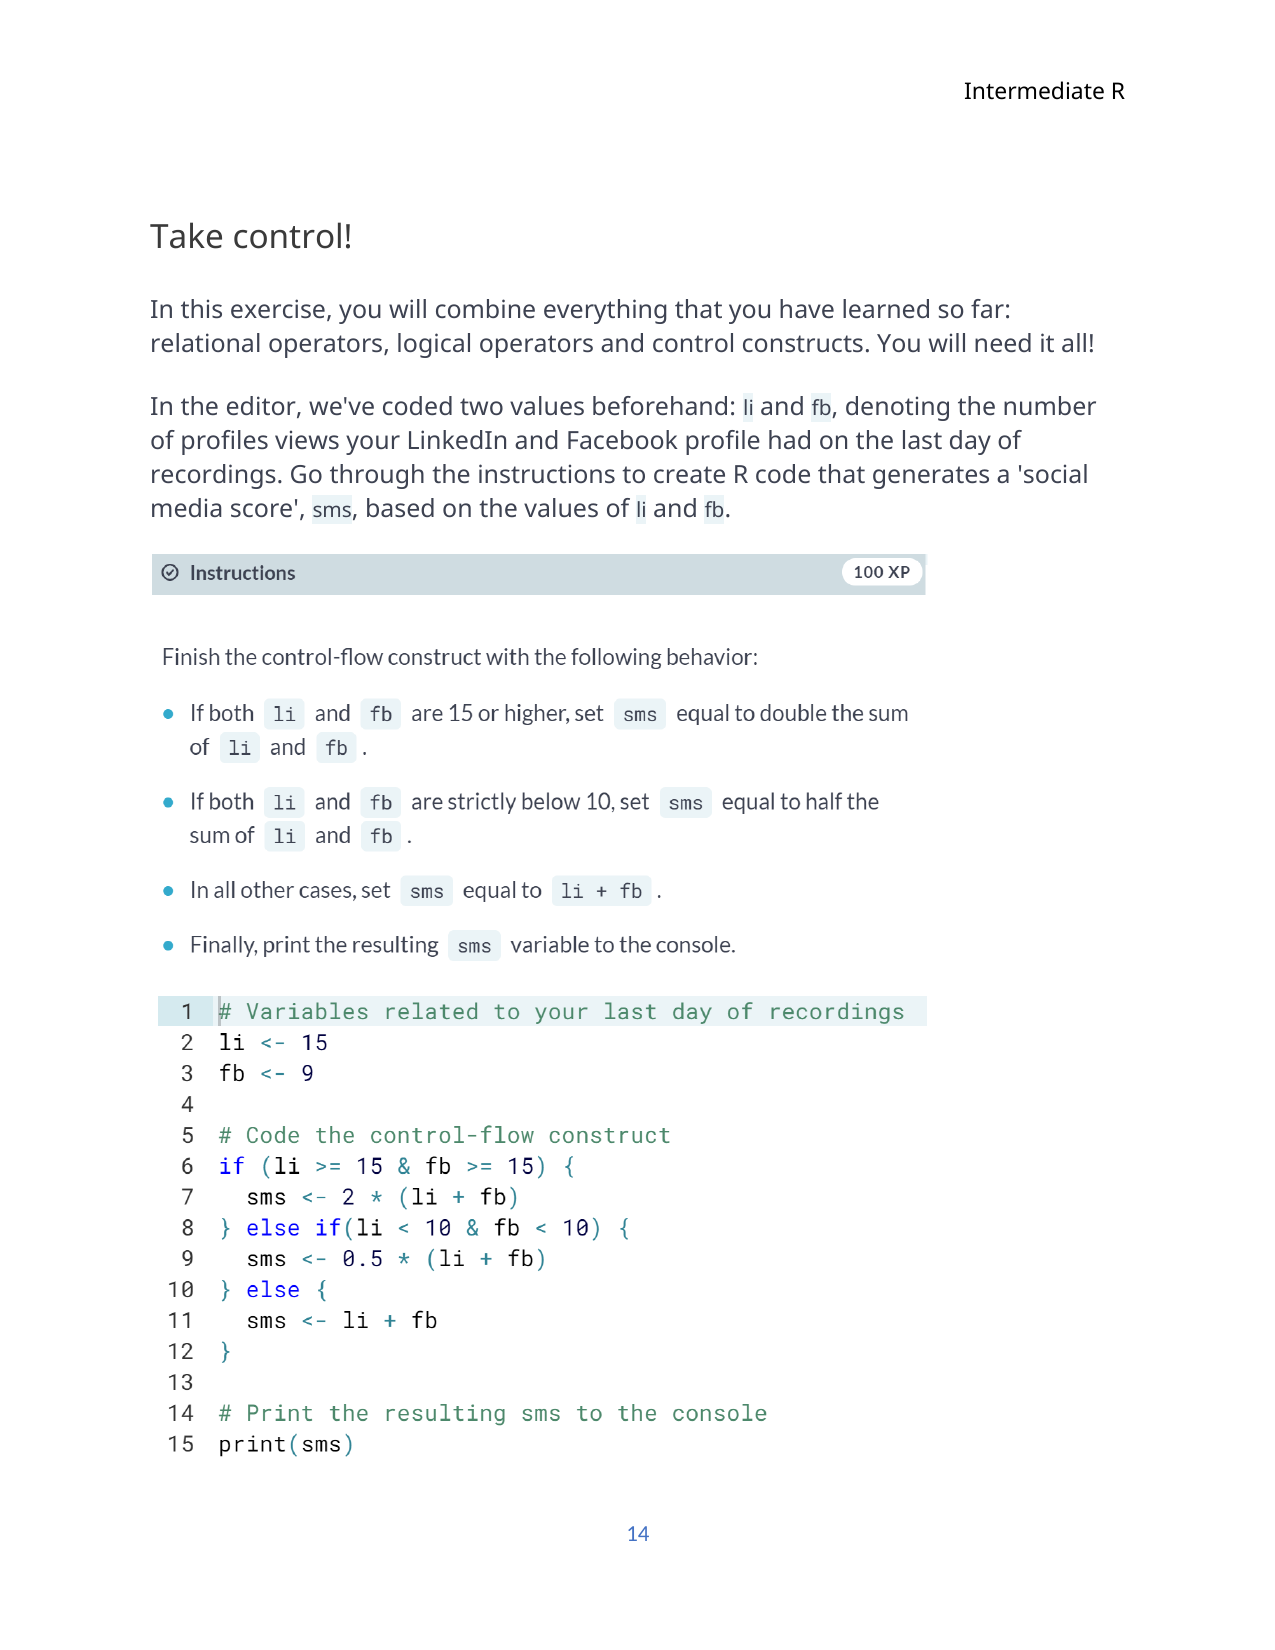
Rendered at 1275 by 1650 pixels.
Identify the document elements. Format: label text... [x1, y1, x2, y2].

subtitle Take control! [150, 213, 1125, 259]
text In this exercise, you will combine everything that you have learned so far: relational operators, logical operators and control constructs. You will need it all! [150, 291, 1125, 359]
picture [150, 554, 937, 1473]
text In the editor, we've coded two values beforehand: li and fb, denoting the number of profiles views your LinkedIn and Facebook profile had on the last day of recordings. Go through the instructions to create R code that generates a 'social media score', sms, based on the values of li and fb. [150, 389, 1125, 525]
